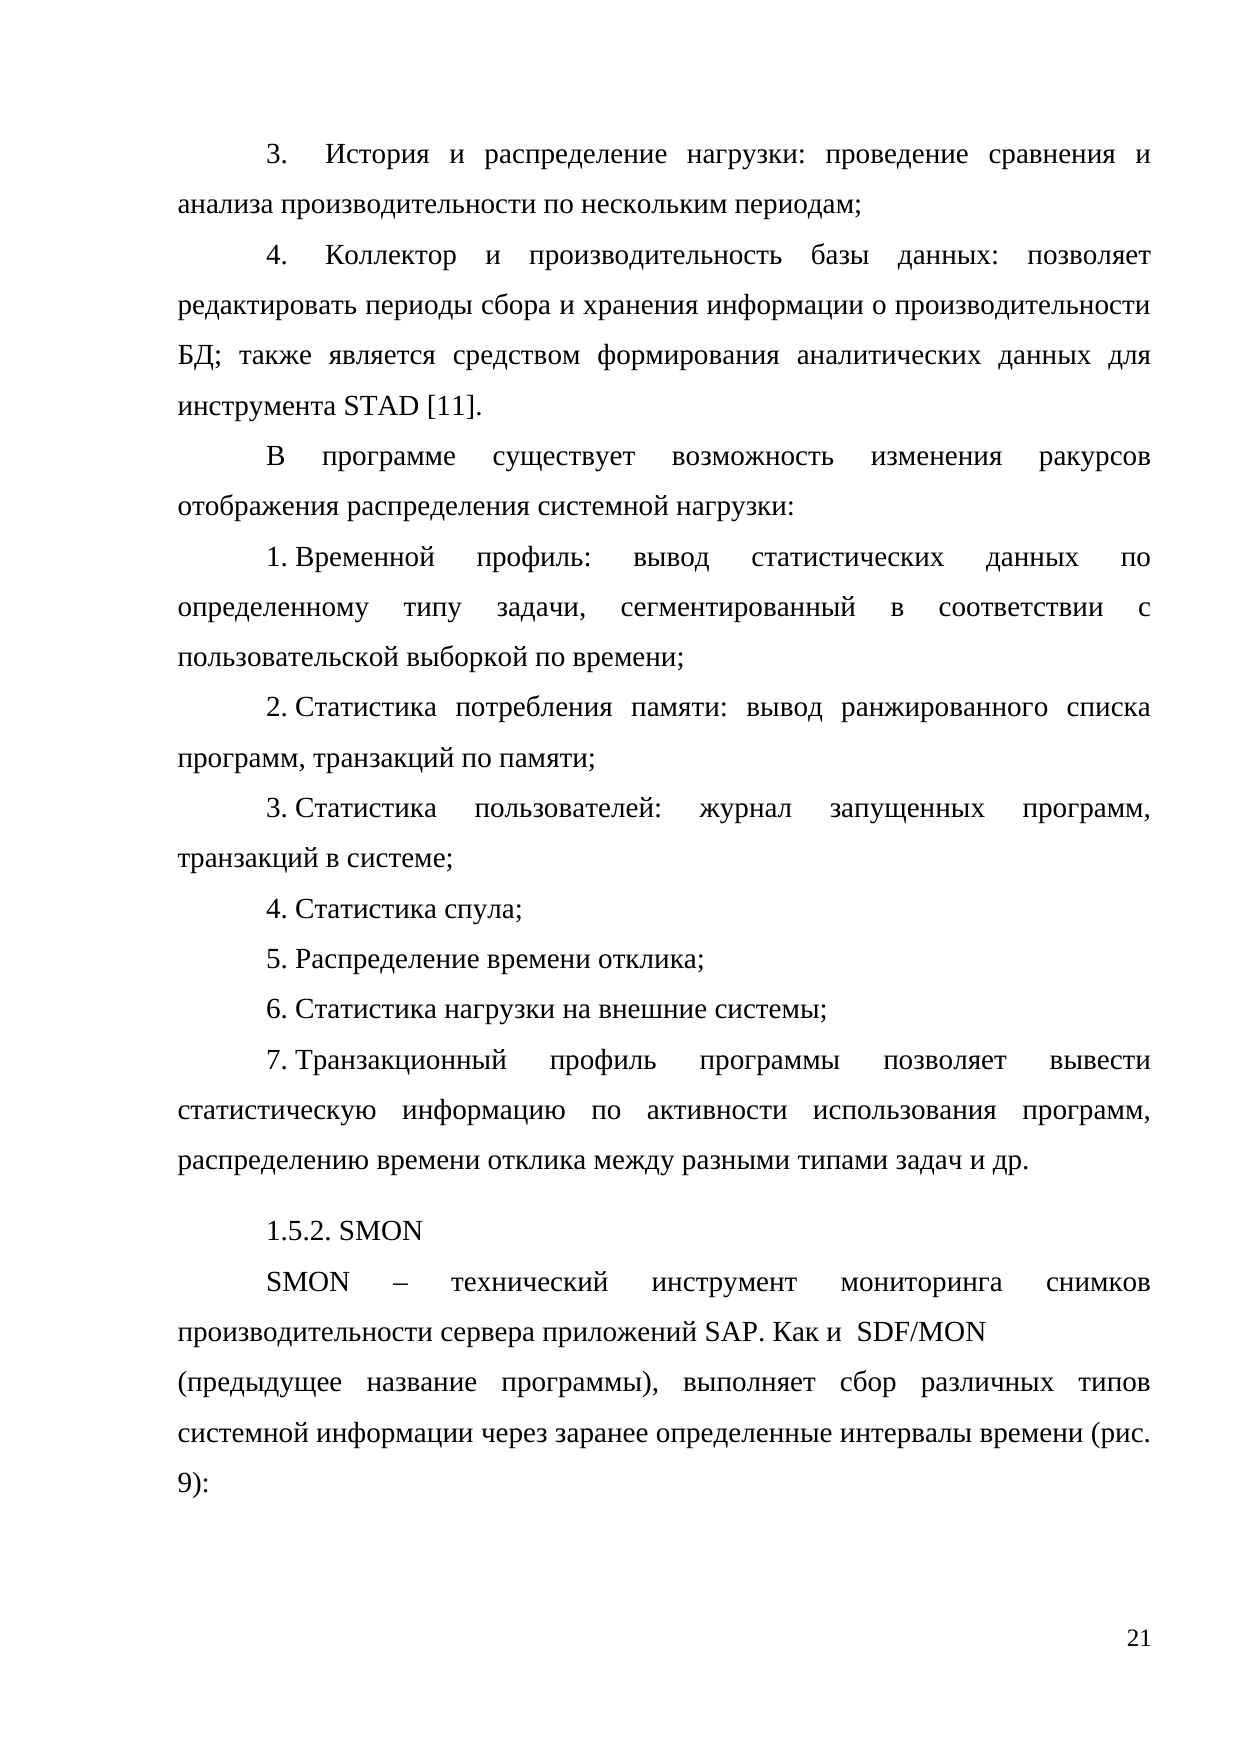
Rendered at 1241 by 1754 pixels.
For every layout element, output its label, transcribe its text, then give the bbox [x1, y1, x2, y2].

list Статистика спула; [177, 891, 1152, 924]
list Статистика пользователей: журнал запущенных программ, транзакций в системе; [177, 790, 1152, 874]
text SMON – технический инструмент мониторинга снимков производительности сервера приложений SAP. Как и SDF/MON (предыдущее название программы), выполняет сбор различных типов системной информации через заранее определенные интервалы времени (рис. 9): [177, 1264, 1152, 1499]
list История и распределение нагрузки: проведение сравнения и анализа производительности по нескольким периодам; [177, 136, 1152, 220]
subtitle 1.5.2. SMON [177, 1213, 1152, 1247]
list Статистика потребления памяти: вывод ранжированного списка программ, транзакций по памяти; [177, 689, 1152, 773]
list Временной профиль: вывод статистических данных по определенному типу задачи, сегментированный в соответствии с пользовательской выборкой по времени; [177, 539, 1152, 673]
list Распределение времени отклика; [177, 941, 1152, 975]
list В программе существует возможность изменения ракурсов отображения распределения системной нагрузки: [177, 438, 1152, 522]
list Статистика нагрузки на внешние системы; [177, 991, 1152, 1025]
list Транзакционный профиль программы позволяет вывести статистическую информацию по активности использования программ, распределению времени отклика между разными типами задач и др. [177, 1042, 1152, 1176]
list Коллектор и производительность базы данных: позволяет редактировать периоды сбора и хранения информации о производительности БД; также является средством формирования аналитических данных для инструмента STAD [11]. [177, 237, 1152, 421]
